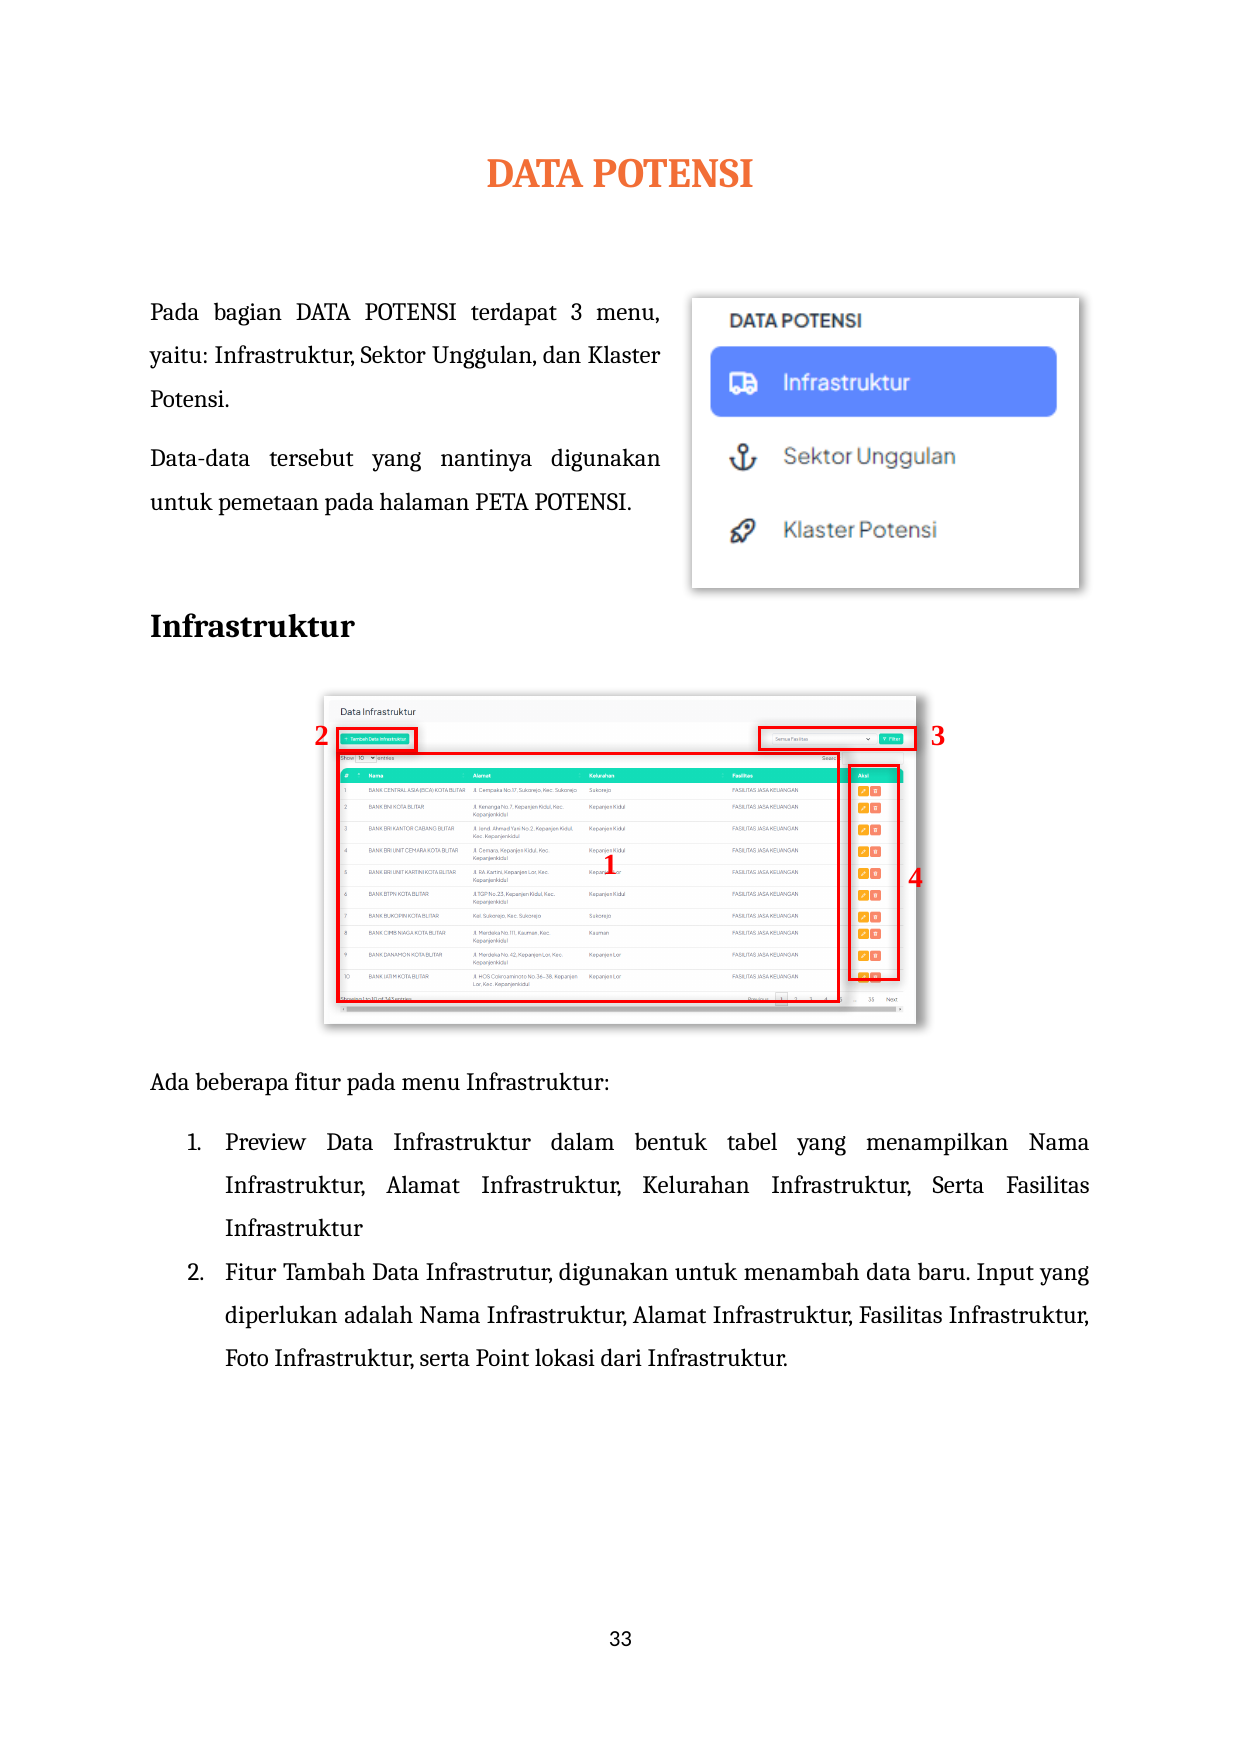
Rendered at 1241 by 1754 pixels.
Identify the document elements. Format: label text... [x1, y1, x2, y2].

picture [692, 298, 1079, 588]
picture [761, 729, 914, 748]
text Data-data tersebut yang nantinya digunakan untuk pemetaan pada halaman PETA POTENSI. [150, 444, 684, 516]
picture [324, 696, 916, 1024]
text DATA POTENSI [150, 150, 1090, 198]
text Infrastruktur [150, 607, 1090, 645]
list Fitur Tambah Data Infrastrutur, digunakan untuk menambah data baru. Input yang diperlukan adalah Nama Infrastruktur, Alamat Infrastruktur, Fasilitas Infrastruktur, Foto Infrastruktur, serta Point lokasi dari Infrastruktur. [187, 1257, 1090, 1372]
text Ada beberapa fitur pada menu Infrastruktur: [150, 1068, 1090, 1097]
text Pada bagian DATA POTENSI terdapat 3 menu, yaitu: Infrastruktur, Sektor Unggulan, dan Klaster Potensi. [150, 298, 686, 413]
list Preview Data Infrastruktur dalam bentuk tabel yang menampilkan Nama Infrastruktur, Alamat Infrastruktur, Kelurahan Infrastruktur, Serta Fasilitas Infrastruktur [187, 1128, 1090, 1243]
